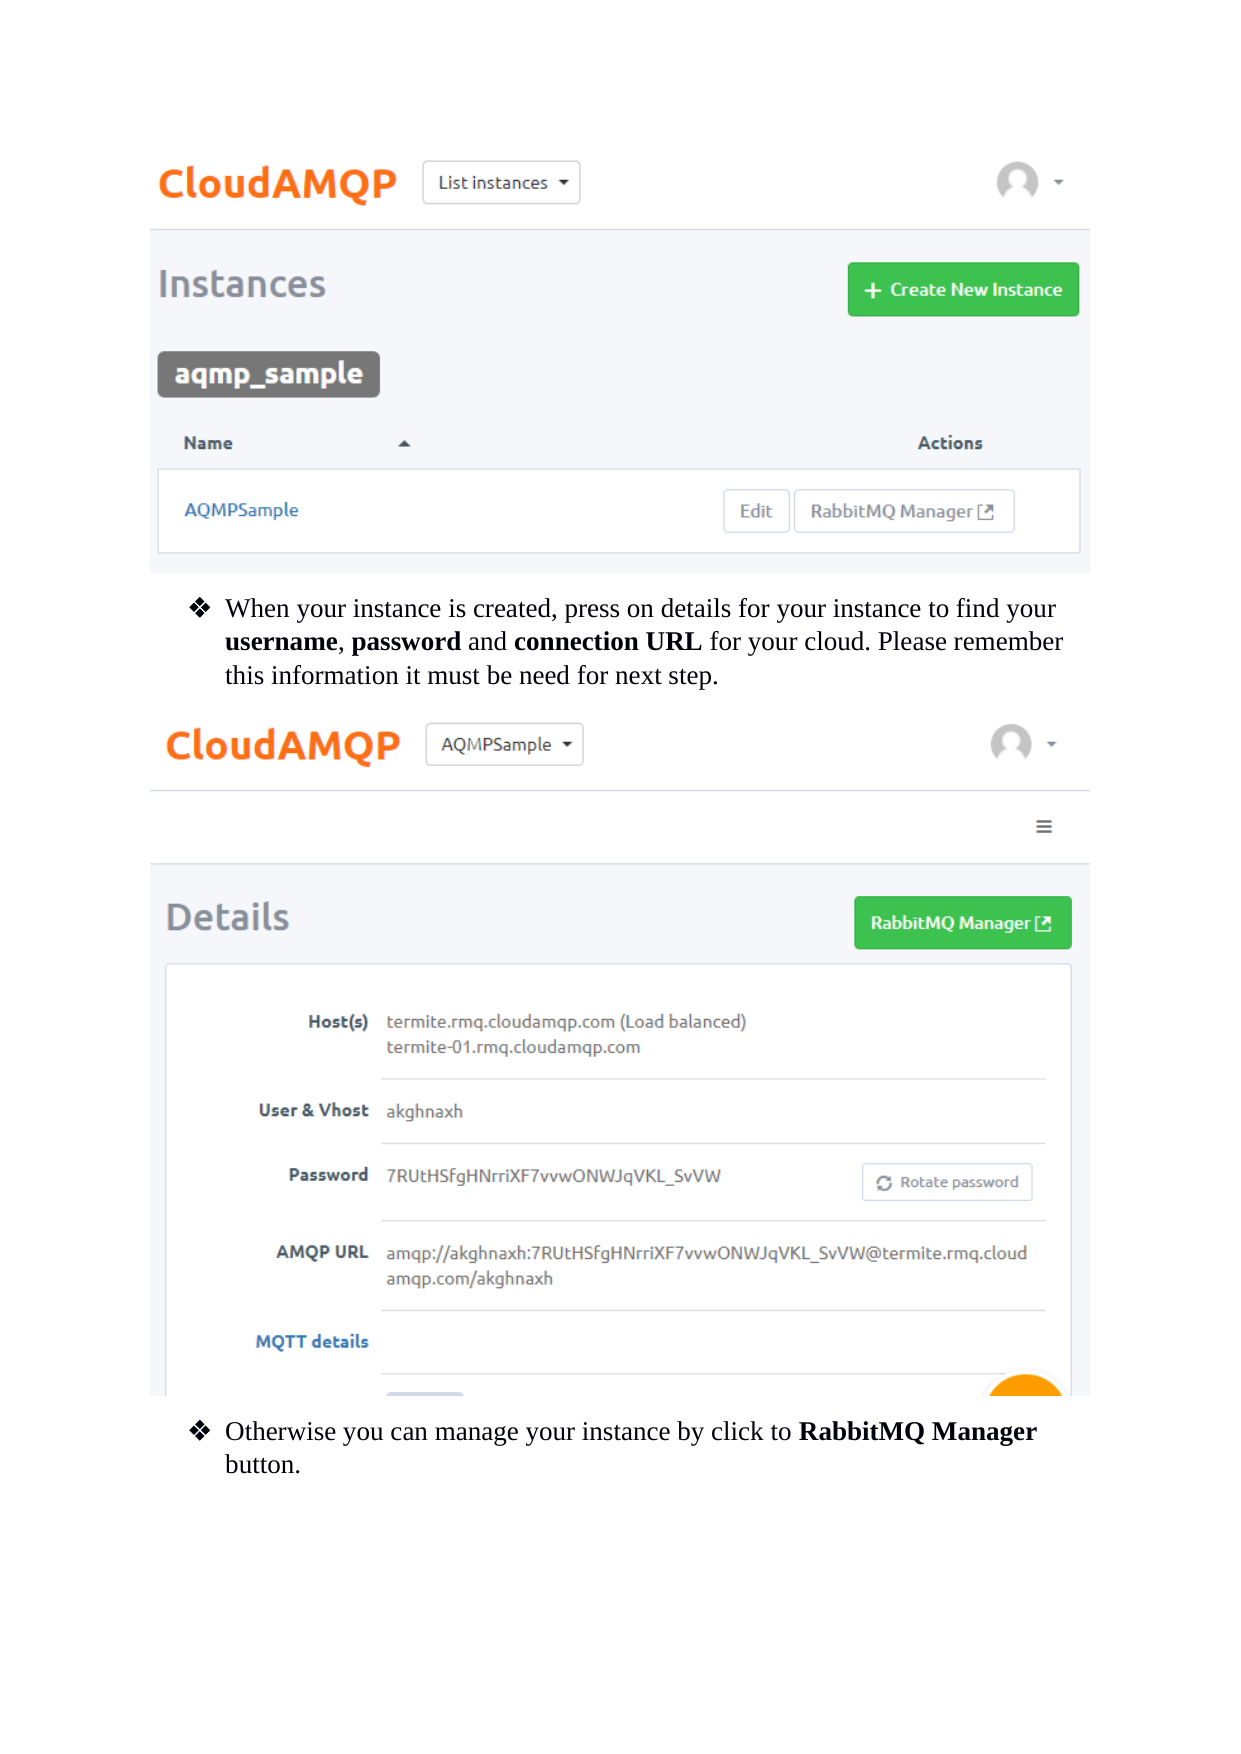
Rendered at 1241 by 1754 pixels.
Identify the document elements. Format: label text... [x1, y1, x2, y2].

list Otherwise you can manage your instance by click to RabbitMQ Manager button. [187, 1415, 1090, 1479]
picture [150, 709, 1091, 1396]
list When your instance is created, press on details for your instance to find your username, password and connection URL for your cloud. Please remember this information it must be need for next step. [187, 592, 1090, 690]
picture [150, 150, 1091, 573]
